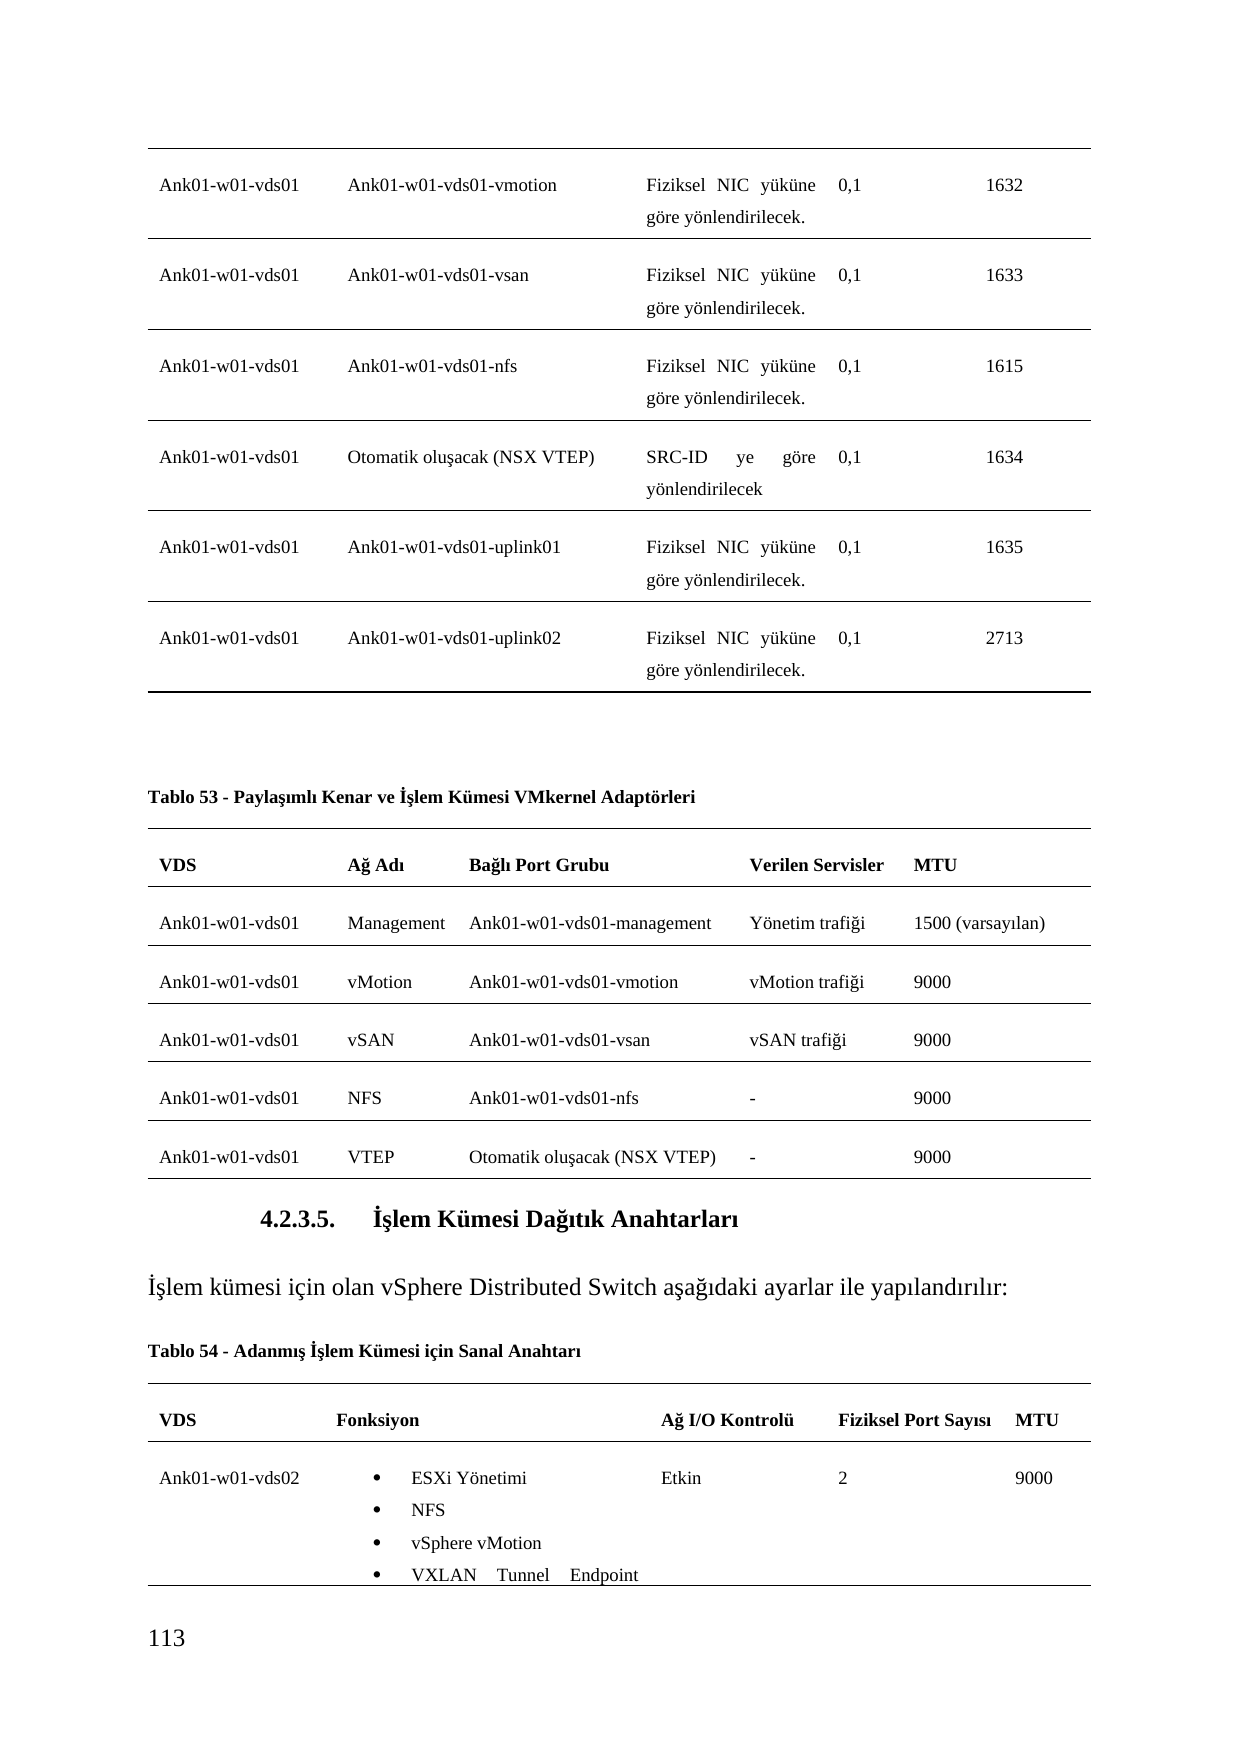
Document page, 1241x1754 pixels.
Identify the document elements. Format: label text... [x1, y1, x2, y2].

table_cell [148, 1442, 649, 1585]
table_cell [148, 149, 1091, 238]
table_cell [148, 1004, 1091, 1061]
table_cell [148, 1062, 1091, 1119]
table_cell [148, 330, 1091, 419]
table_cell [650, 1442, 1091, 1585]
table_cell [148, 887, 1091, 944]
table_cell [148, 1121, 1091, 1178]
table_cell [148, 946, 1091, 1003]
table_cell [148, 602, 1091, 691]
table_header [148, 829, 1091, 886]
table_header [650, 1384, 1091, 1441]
text Tablo 54 - Adanmış İşlem Kümesi için Sanal Anahtarı [148, 1340, 1093, 1362]
text Tablo 53 - Paylaşımlı Kenar ve İşlem Kümesi VMkernel Adaptörleri [148, 786, 1093, 807]
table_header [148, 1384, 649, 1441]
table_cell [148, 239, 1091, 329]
list İşlem Kümesi Dağıtık Anahtarları [260, 1204, 1093, 1233]
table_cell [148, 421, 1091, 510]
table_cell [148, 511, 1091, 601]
text İşlem kümesi için olan vSphere Distributed Switch aşağıdaki ayarlar ile yapılandırılır: [148, 1272, 1093, 1301]
